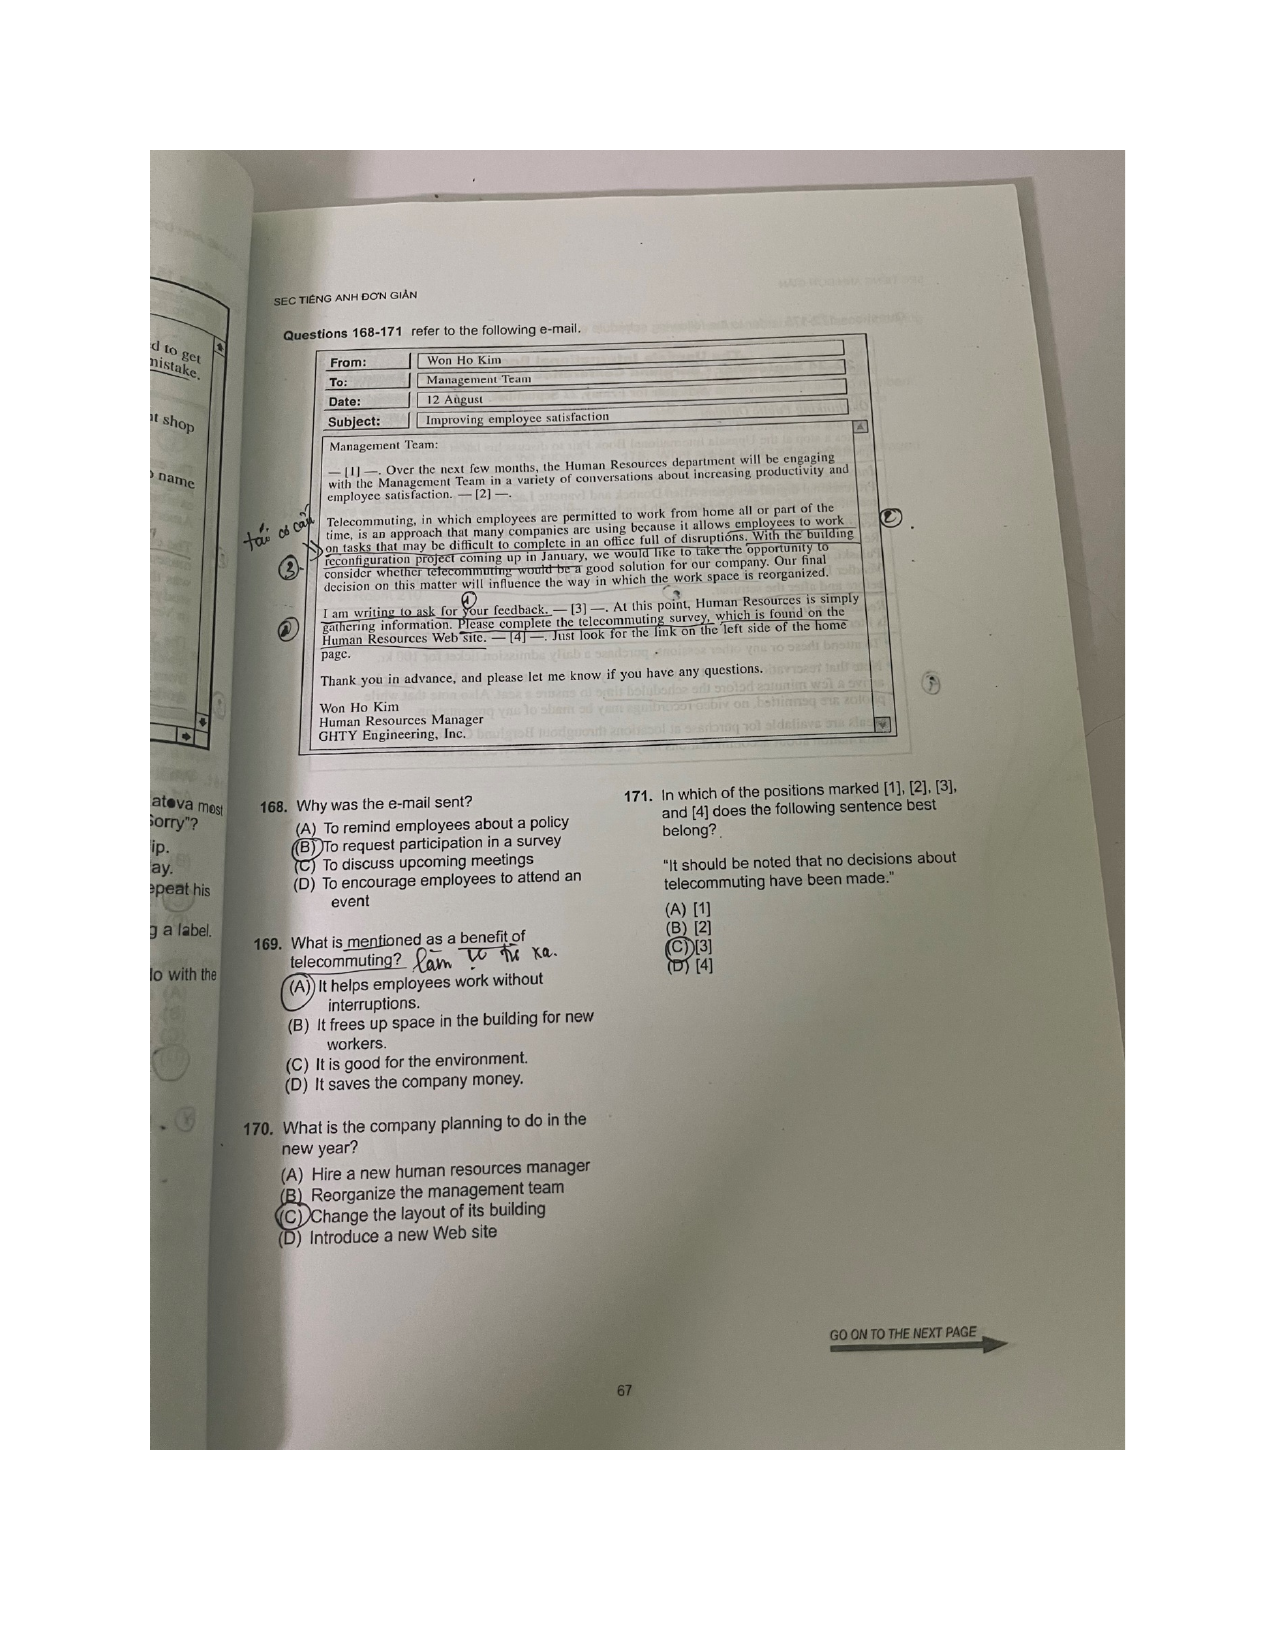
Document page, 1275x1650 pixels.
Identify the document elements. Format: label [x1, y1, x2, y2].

picture [150, 150, 1125, 1450]
